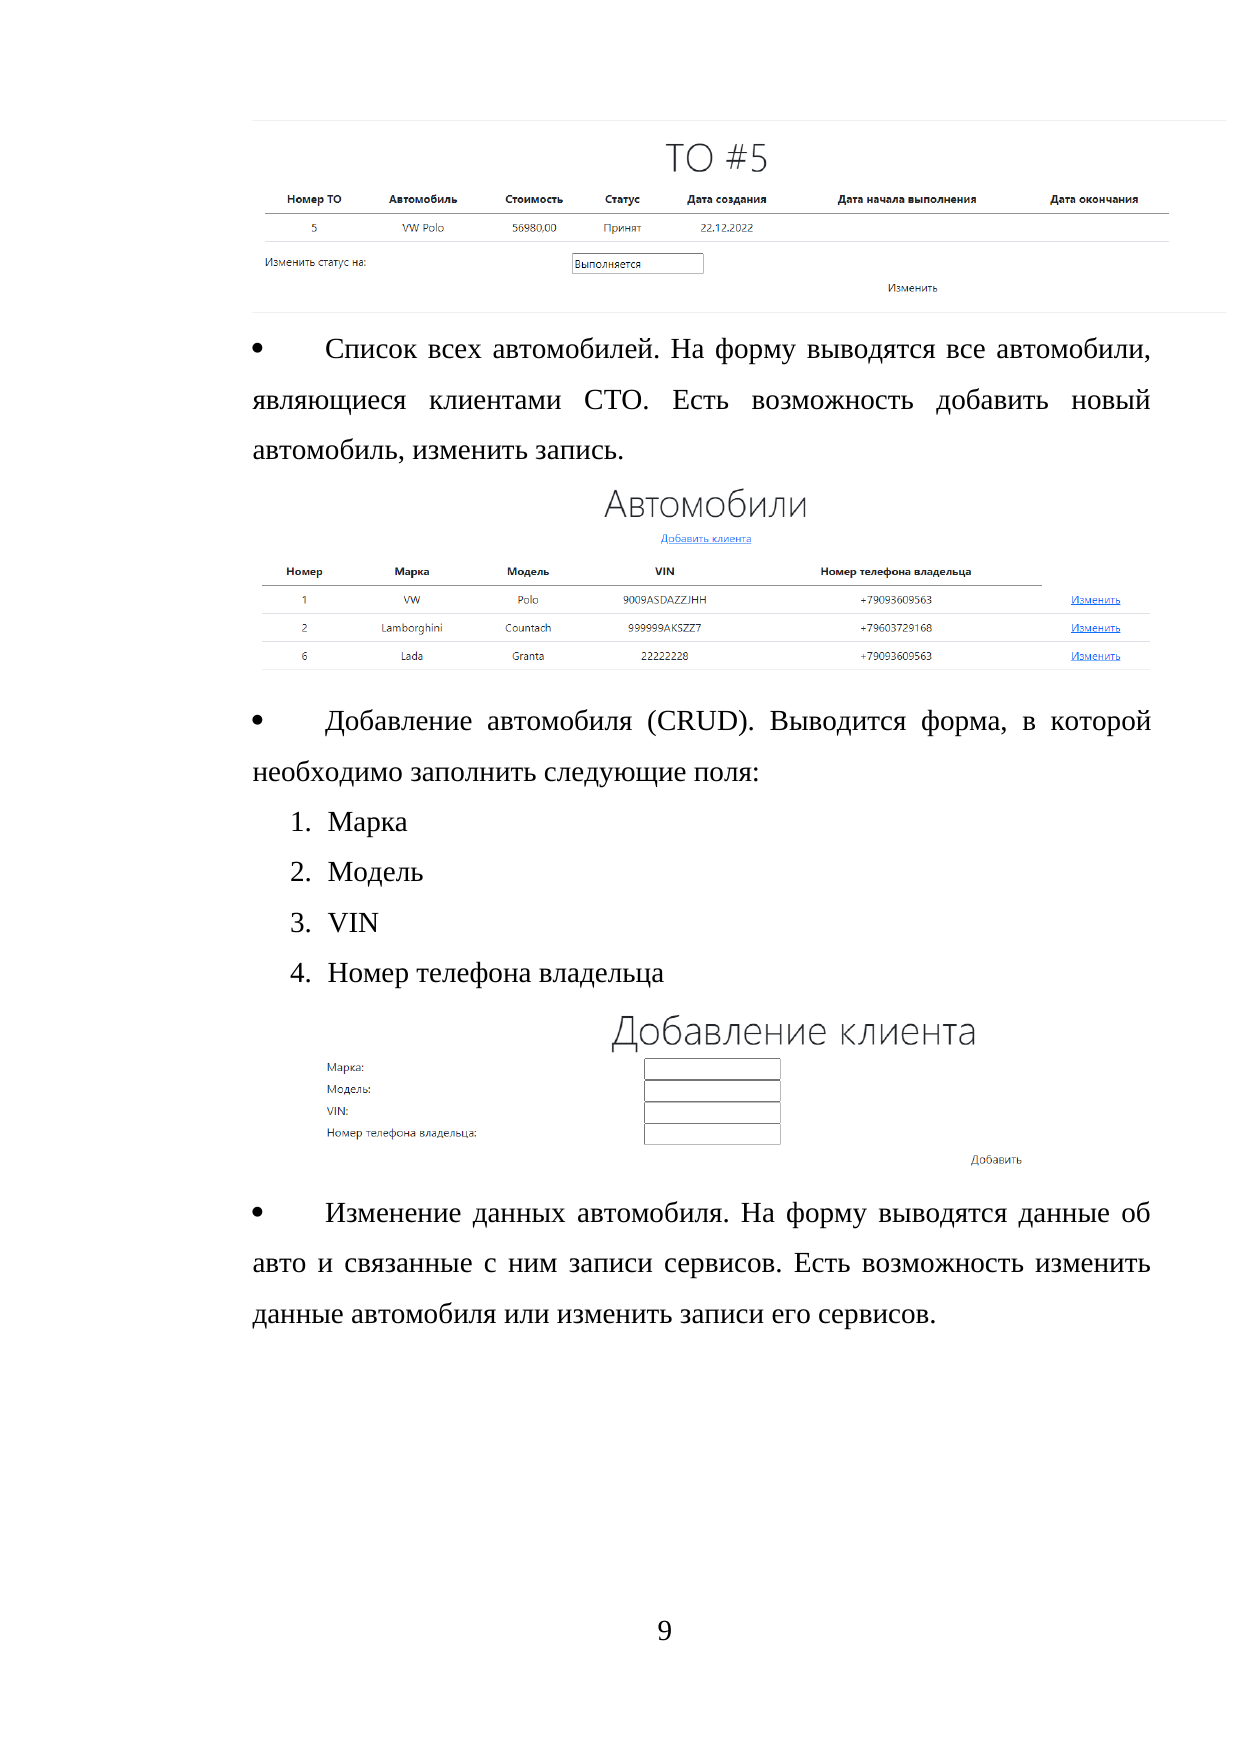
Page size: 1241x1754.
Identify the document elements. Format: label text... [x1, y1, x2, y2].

list Марка [290, 804, 1152, 838]
list Номер телефона владельца [290, 955, 1152, 988]
list VIN [290, 905, 1152, 938]
picture [252, 482, 1227, 687]
list Модель [290, 854, 1152, 888]
list Добавление автомобиля (CRUD). Выводится форма, в которой необходимо заполнить следующие поля: [252, 703, 1152, 787]
list Список всех автомобилей. На форму выводятся все автомобили, являющиеся клиентами СТО. Есть возможность добавить новый автомобиль, изменить запись. [252, 331, 1152, 466]
picture [252, 118, 1227, 315]
list Изменение данных автомобиля. На форму выводятся данные об авто и связанные с ним записи сервисов. Есть возможность изменить данные автомобиля или изменить записи его сервисов. [252, 1195, 1152, 1329]
picture [327, 1005, 1190, 1179]
